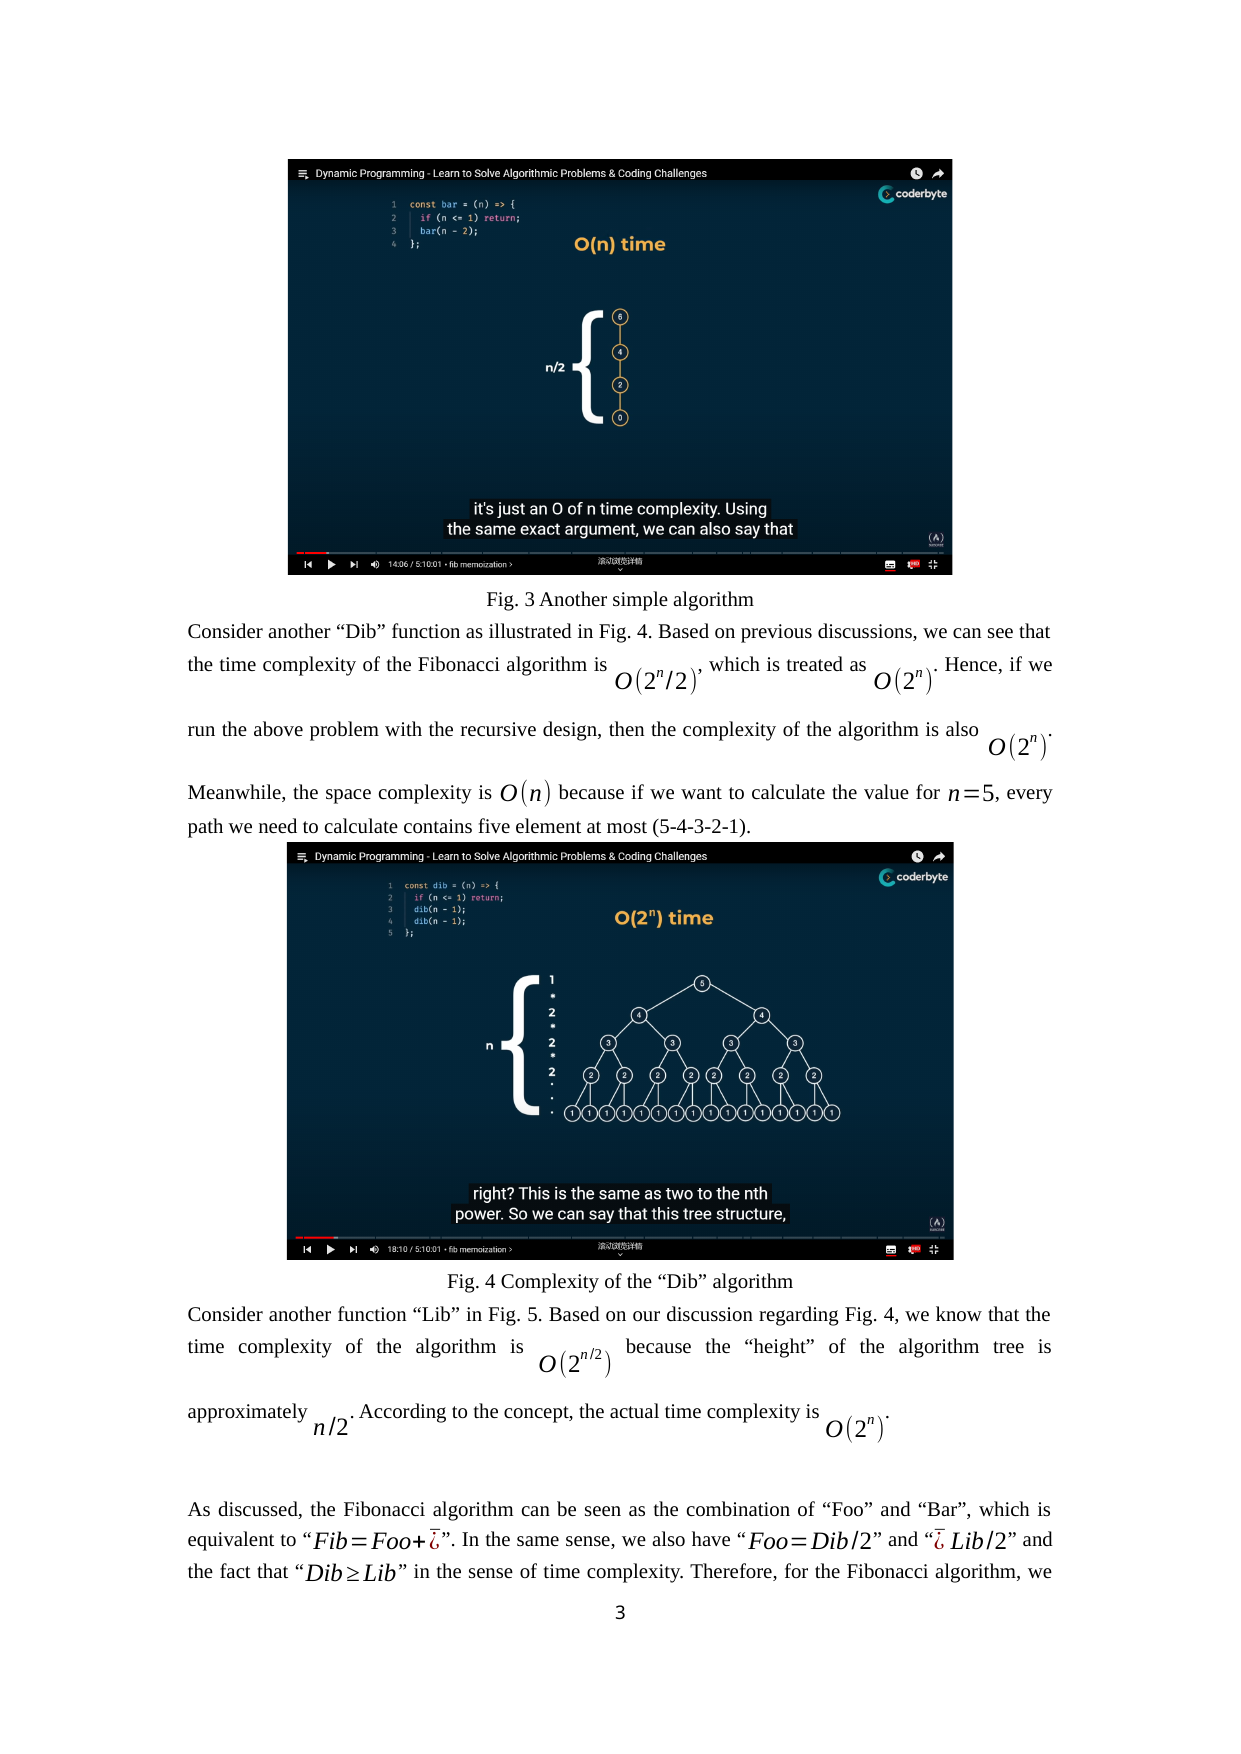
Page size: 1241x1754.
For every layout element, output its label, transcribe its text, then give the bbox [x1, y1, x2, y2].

picture [287, 159, 953, 575]
text Consider another “Dib” function as illustrated in Fig. 4. Based on previous discussions, we can see that the time complexity of the Fibonacci algorithm is , which is treated as . Hence, if we run the above problem with the recursive design, then the complexity of the algorithm is also . Meanwhile, the space complexity is because if we want to calculate the value for , every path we need to calculate contains five element at most (5-4-3-2-1). [187, 615, 1053, 842]
text Fig. 4 Complexity of the “Dib” algorithm [187, 1265, 1053, 1297]
picture [286, 842, 954, 1260]
text Fig. 3 Another simple algorithm [187, 582, 1053, 615]
text Consider another function “Lib” in Fig. 5. Based on our discussion regarding Fig. 4, we know that the time complexity of the algorithm is because the “height” of the algorithm tree is approximately . According to the concept, the actual time complexity is . [187, 1297, 1053, 1460]
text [187, 1492, 1053, 1590]
